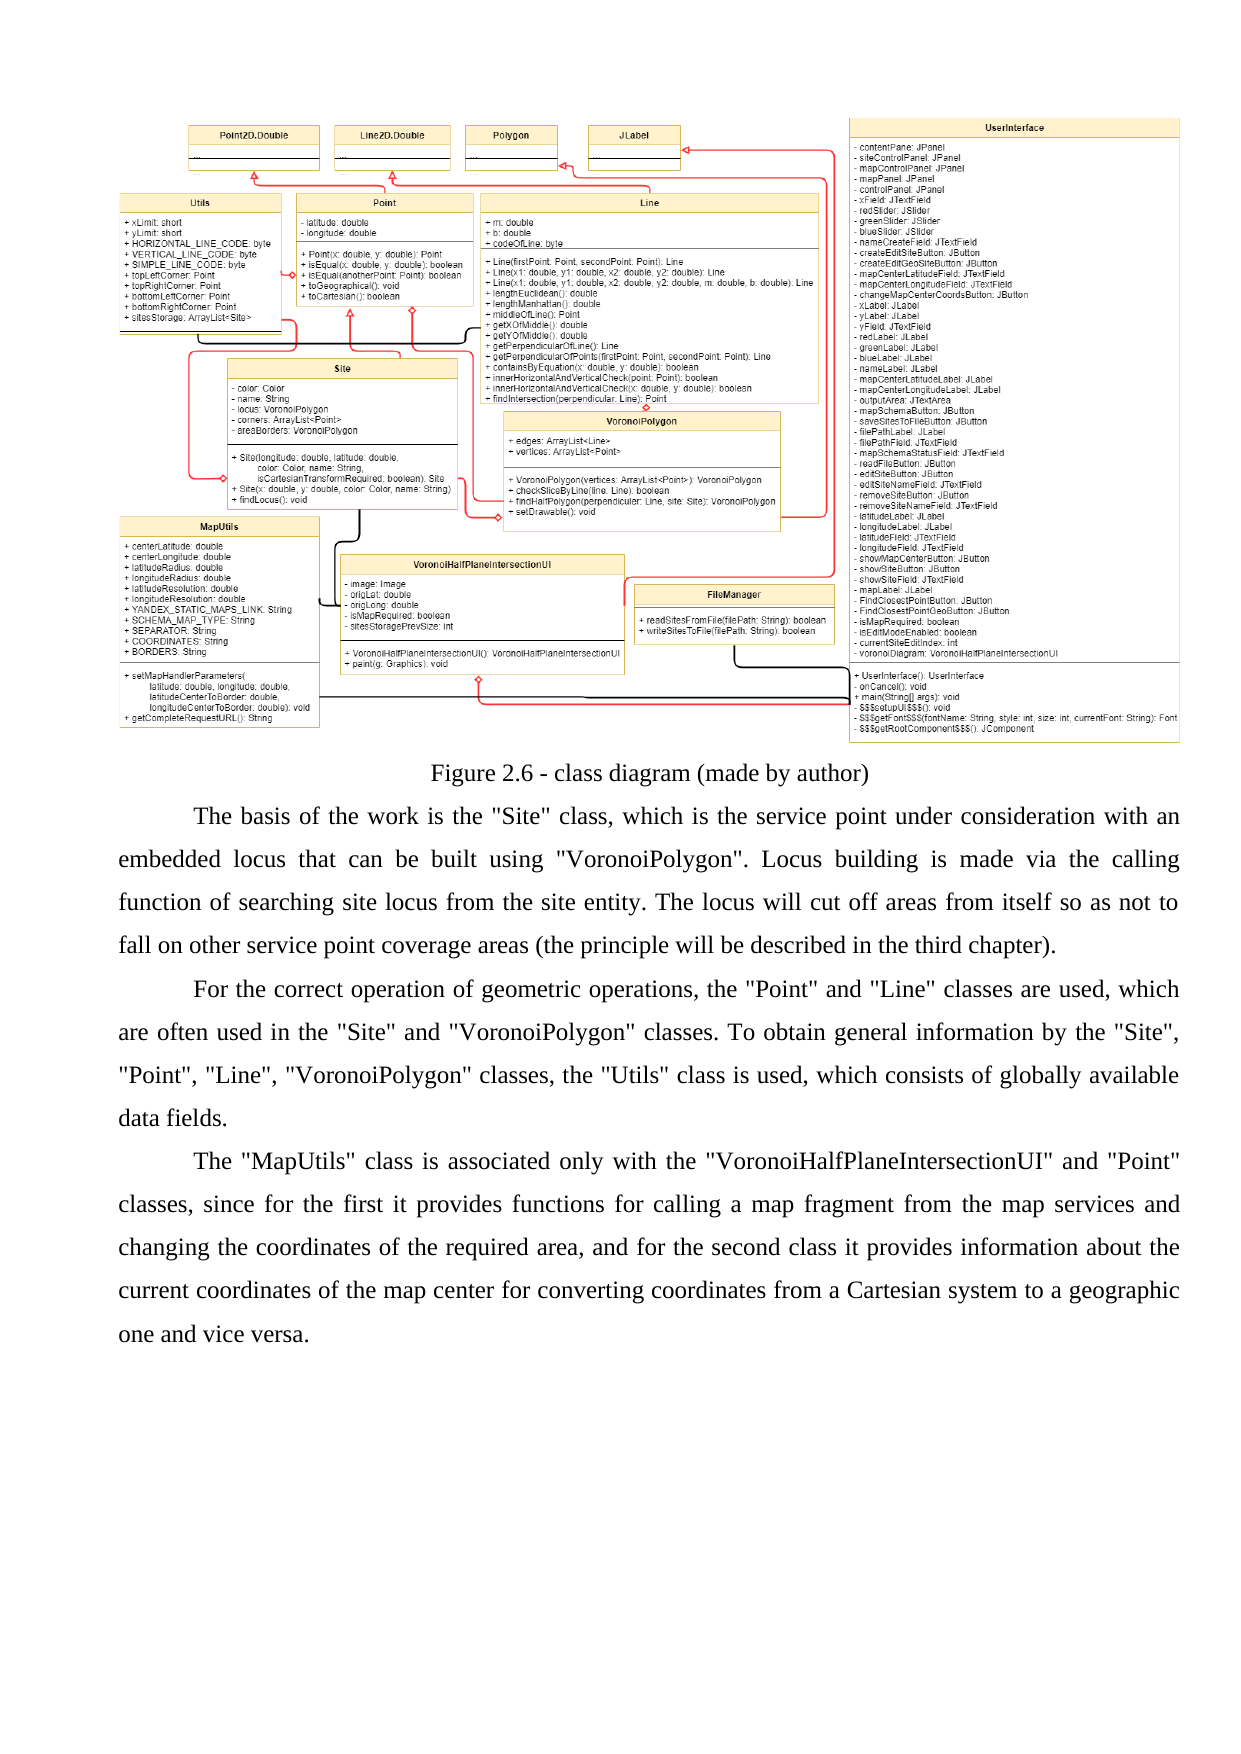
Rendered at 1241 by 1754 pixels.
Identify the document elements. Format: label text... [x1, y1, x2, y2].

text Figure 2.6 - class diagram (made by author) [118, 758, 1181, 787]
text For the correct operation of geometric operations, the "Point" and "Line" classes are used, which are often used in the "Site" and "VoronoiPolygon" classes. To obtain general information by the "Site", "Point", "Line", "VoronoiPolygon" classes, the "Utils" class is used, which consists of globally available data fields. [118, 974, 1181, 1132]
text The "MapUtils" class is associated only with the "VoronoiHalfPlaneIntersectionUI" and "Point" classes, since for the first it provides functions for calling a map fragment from the map services and changing the coordinates of the required area, and for the second class it provides information about the current coordinates of the map center for converting coordinates from a Cartesian system to a geographic one and vice versa. [118, 1146, 1181, 1347]
text The basis of the work is the "Site" class, which is the service point under consideration with an embedded locus that can be built using "VoronoiPolygon". Locus building is made via the calling function of searching site locus from the site entity. The locus will cut off areas from itself so as not to fall on other service point coverage areas (the principle will be described in the third chapter). [118, 801, 1181, 959]
picture [119, 118, 1180, 745]
